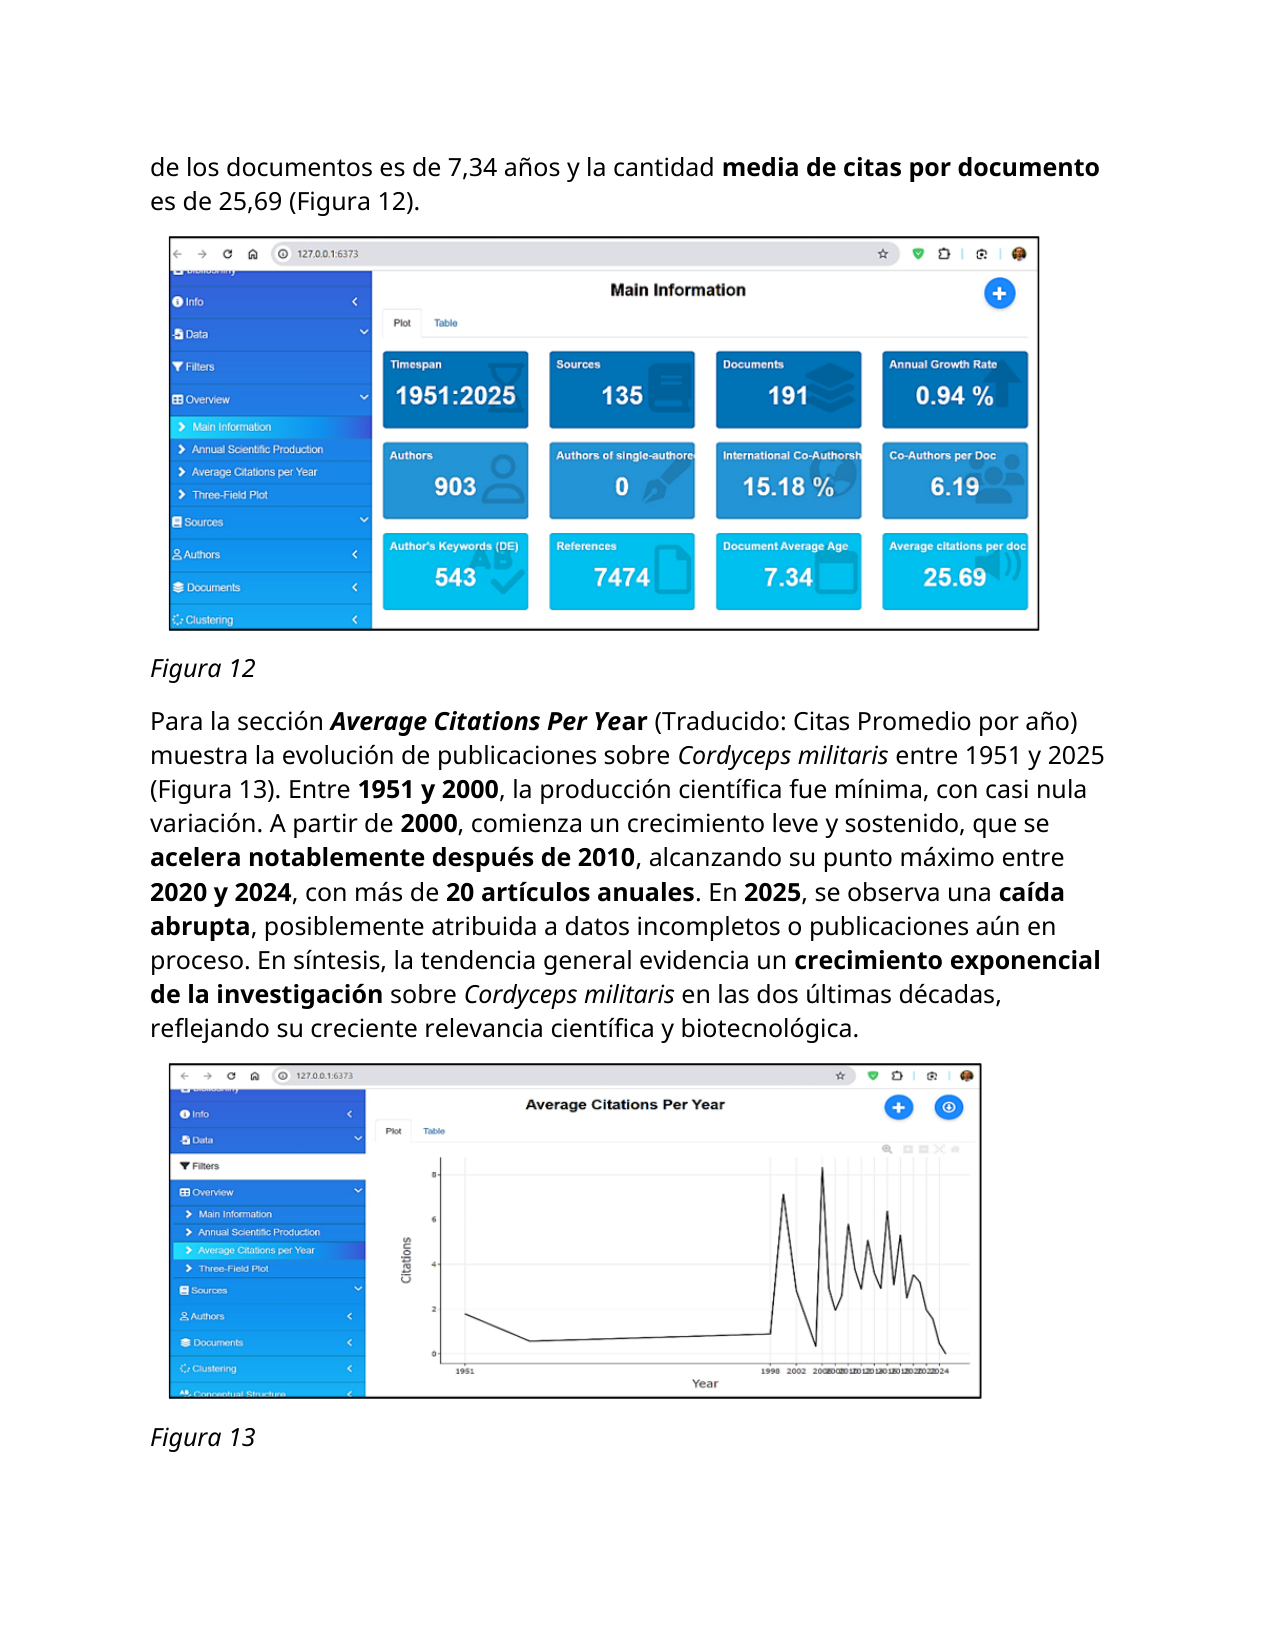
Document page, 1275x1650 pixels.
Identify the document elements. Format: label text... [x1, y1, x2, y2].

text Figura 12 [150, 651, 1125, 685]
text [150, 150, 1125, 218]
picture [168, 236, 1040, 631]
text Para la sección Average Citations Per Year (Traducido: Citas Promedio por año) muestra la evolución de publicaciones sobre Cordyceps militaris entre 1951 y 2025 (Figura 13). Entre 1951 y 2000, la producción científica fue mínima, con casi nula variación. A partir de 2000, comienza un crecimiento leve y sostenido, que se acelera notablemente después de 2010, alcanzando su punto máximo entre 2020 y 2024, con más de 20 artículos anuales. En 2025, se observa una caída abrupta, posiblemente atribuida a datos incompletos o publicaciones aún en proceso. En síntesis, la tendencia general evidencia un crecimiento exponencial de la investigación sobre Cordyceps militaris en las dos últimas décadas, reflejando su creciente relevancia científica y biotecnológica. [150, 704, 1125, 1044]
text Figura 13 [150, 1420, 1125, 1454]
picture [168, 1063, 982, 1399]
